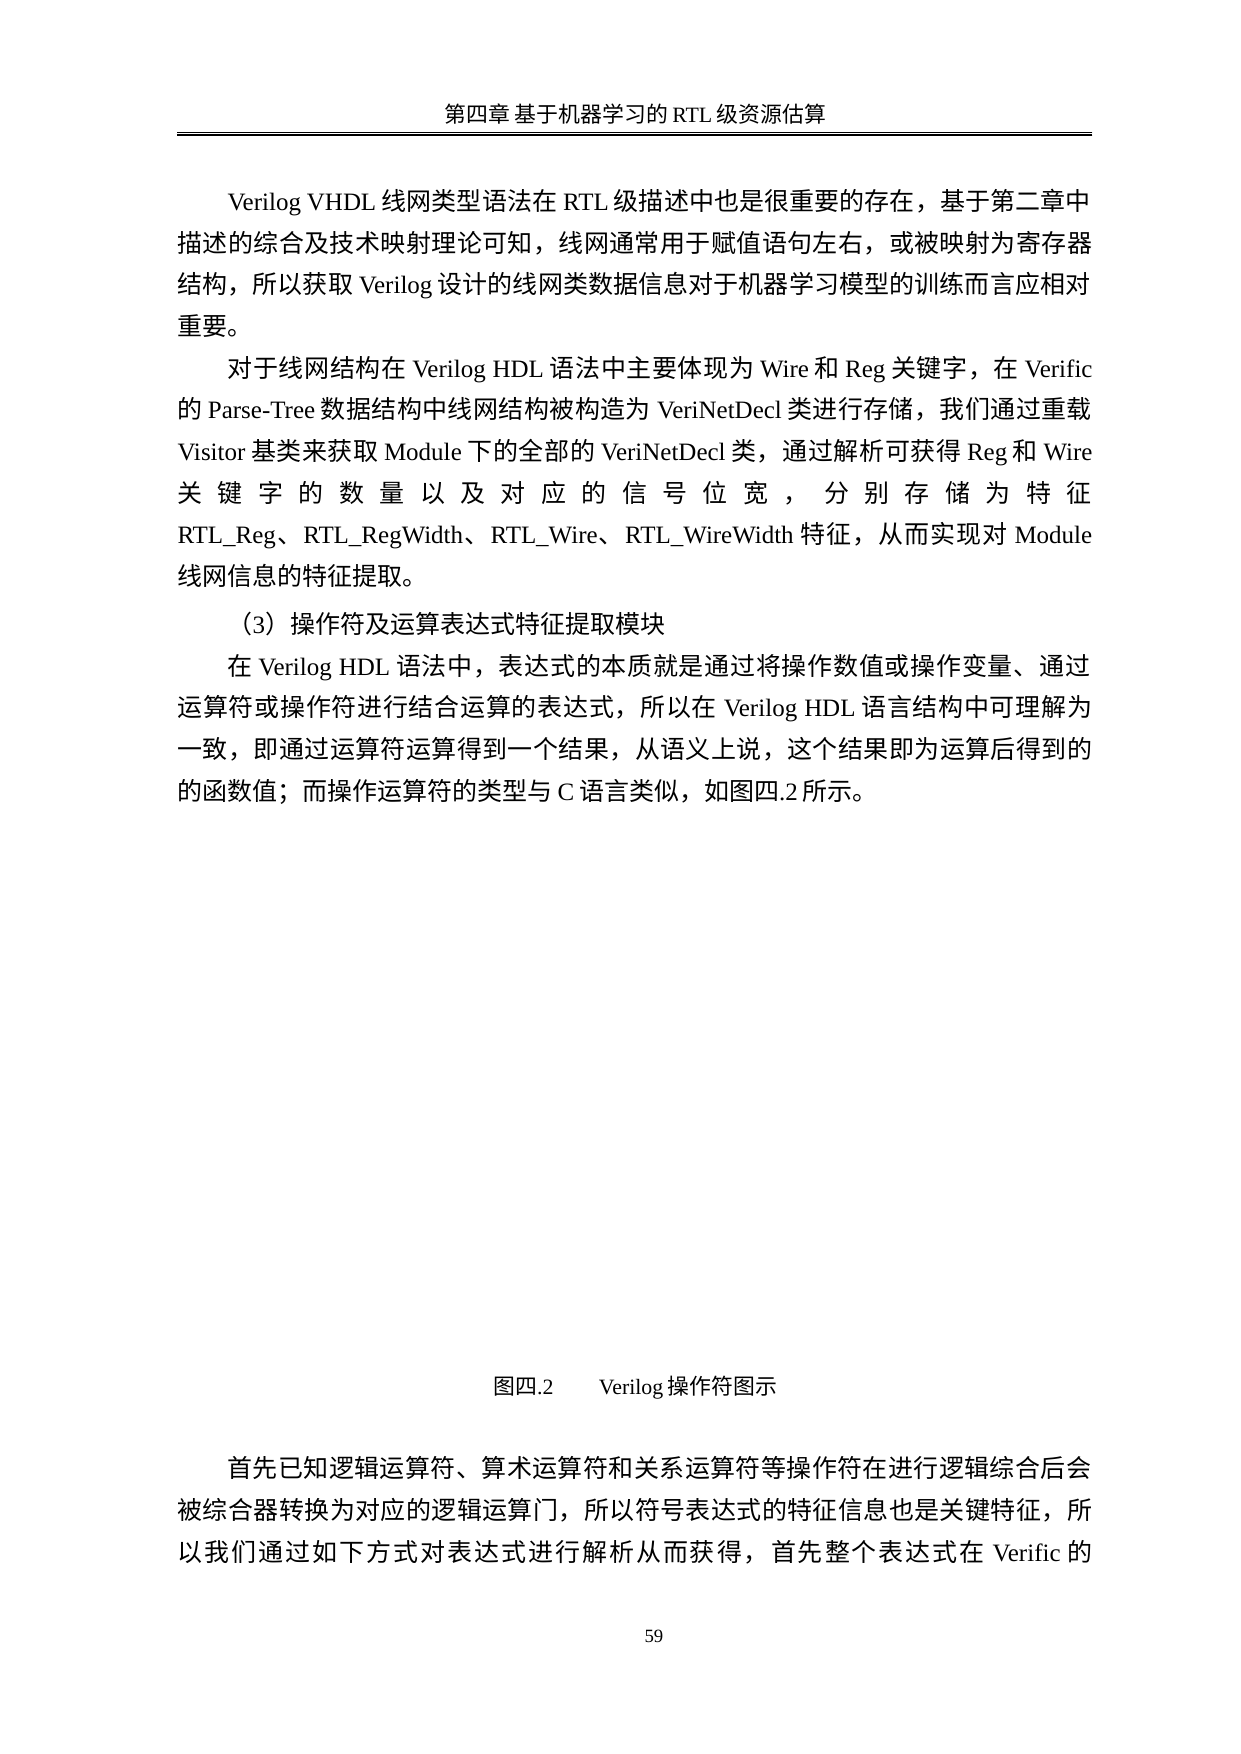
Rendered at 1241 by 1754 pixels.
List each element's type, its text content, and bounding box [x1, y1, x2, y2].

text Verilog操作符图示 [177, 1361, 1092, 1403]
text Verilog VHDL线网类型语法在RTL级描述中也是很重要的存在，基于第二章中描述的综合及技术映射理论可知，线网通常用于赋值语句左右，或被映射为寄存器结构，所以获取Verilog设计的线网类数据信息对于机器学习模型的训练而言应相对重要。 [177, 177, 1092, 344]
text 在Verilog HDL语法中，表达式的本质就是通过将操作数值或操作变量、通过运算符或操作符进行结合运算的表达式，所以在Verilog HDL语言结构中可理解为一致，即通过运算符运算得到一个结果，从语义上说，这个结果即为运算后得到的的函数值；而操作运算符的类型与C语言类似，如图4.2所示。 [177, 642, 1092, 808]
text 对于线网结构在Verilog HDL语法中主要体现为Wire和Reg关键字，在Verific的Parse-Tree数据结构中线网结构被构造为VeriNetDecl类进行存储，我们通过重载Visitor基类来获取Module下的全部的VeriNetDecl类，通过解析可获得Reg和Wire关键字的数量以及对应的信号位宽，分别存储为特征RTL_Reg、RTL_RegWidth、RTL_Wire、RTL_WireWidth特征，从而实现对Module线网信息的特征提取。 [177, 344, 1092, 594]
text （3）操作符及运算表达式特征提取模块 [177, 600, 1092, 642]
